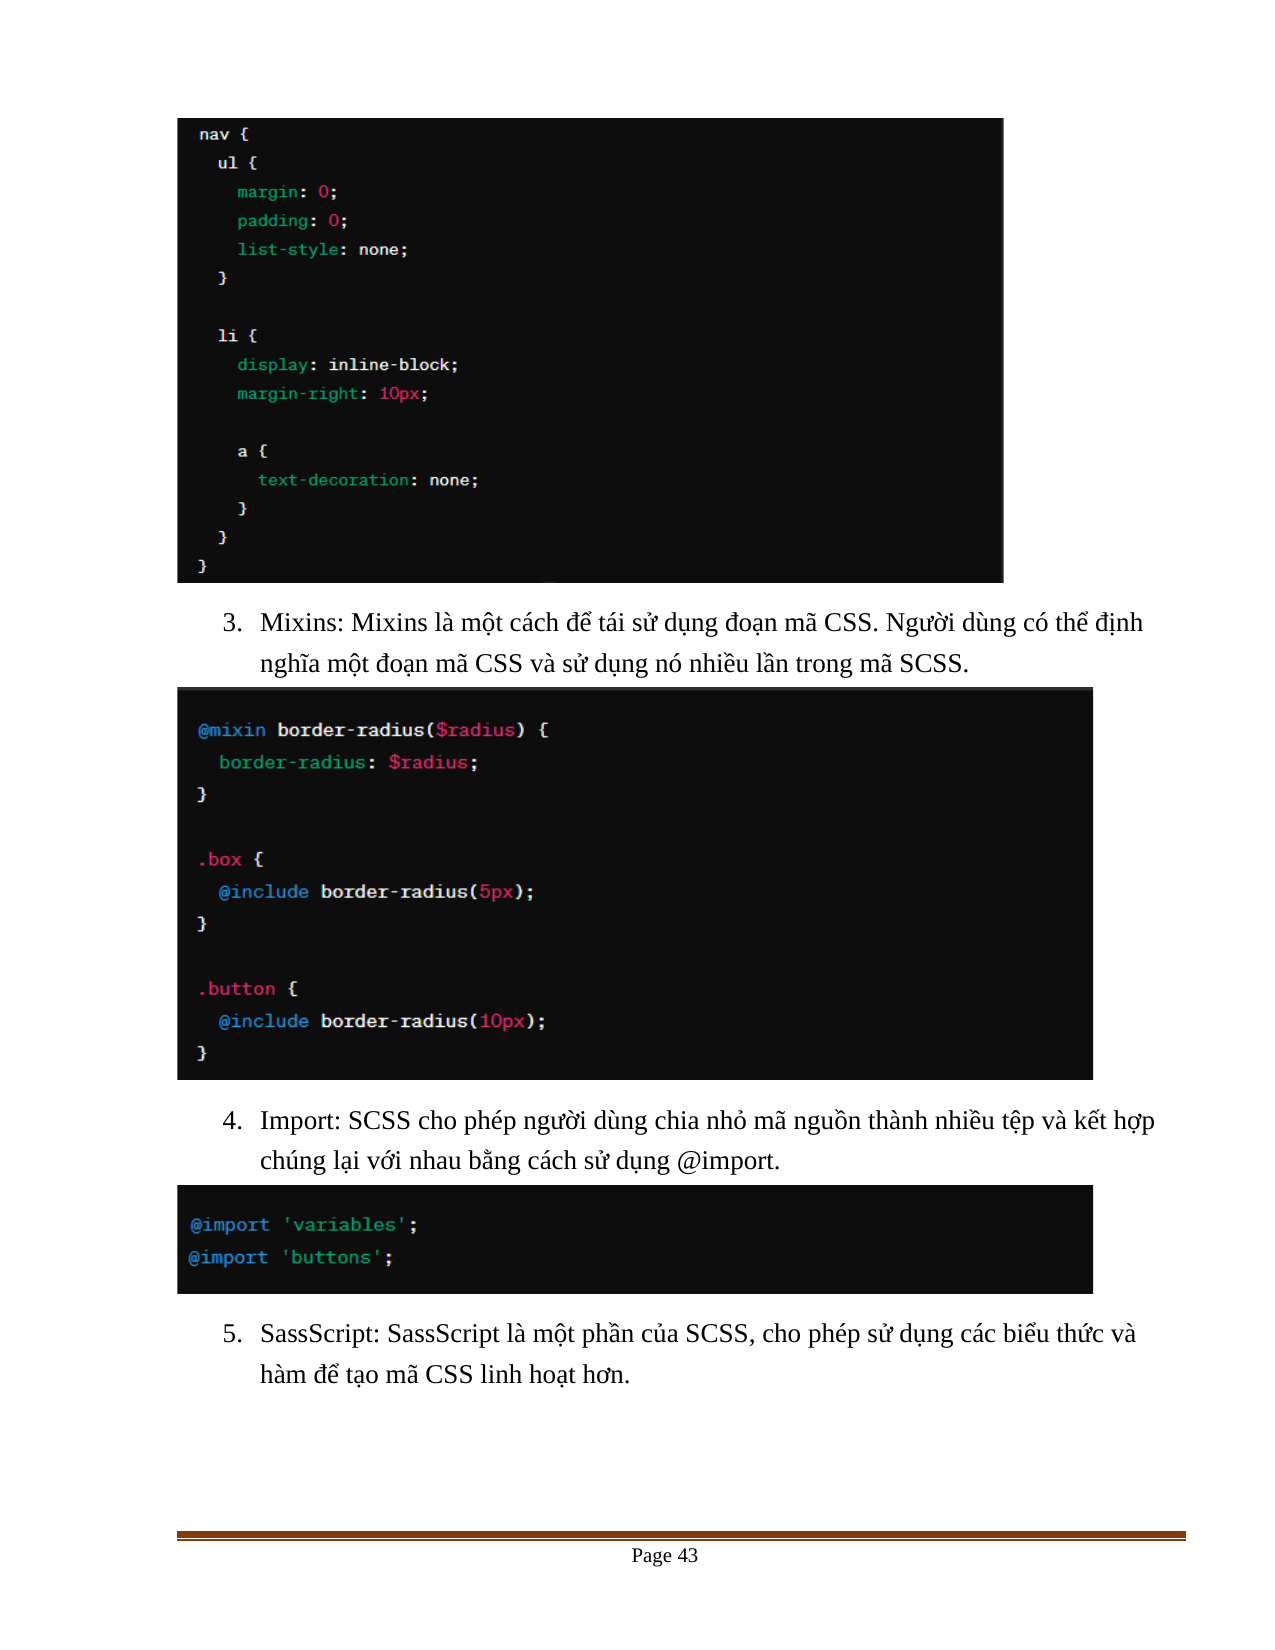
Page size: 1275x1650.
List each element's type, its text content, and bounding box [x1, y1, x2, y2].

picture [177, 687, 1094, 1080]
list Import: SCSS cho phép người dùng chia nhỏ mã nguồn thành nhiều tệp và kết hợp chúng lại với nhau bằng cách sử dụng @import. [222, 1104, 1186, 1176]
picture [177, 118, 1004, 583]
list SassScript: SassScript là một phần của SCSS, cho phép sử dụng các biểu thức và hàm để tạo mã CSS linh hoạt hơn. [222, 1318, 1186, 1389]
picture [177, 1185, 1094, 1294]
list Mixins: Mixins là một cách để tái sử dụng đoạn mã CSS. Người dùng có thể định nghĩa một đoạn mã CSS và sử dụng nó nhiều lần trong mã SCSS. [222, 606, 1186, 678]
